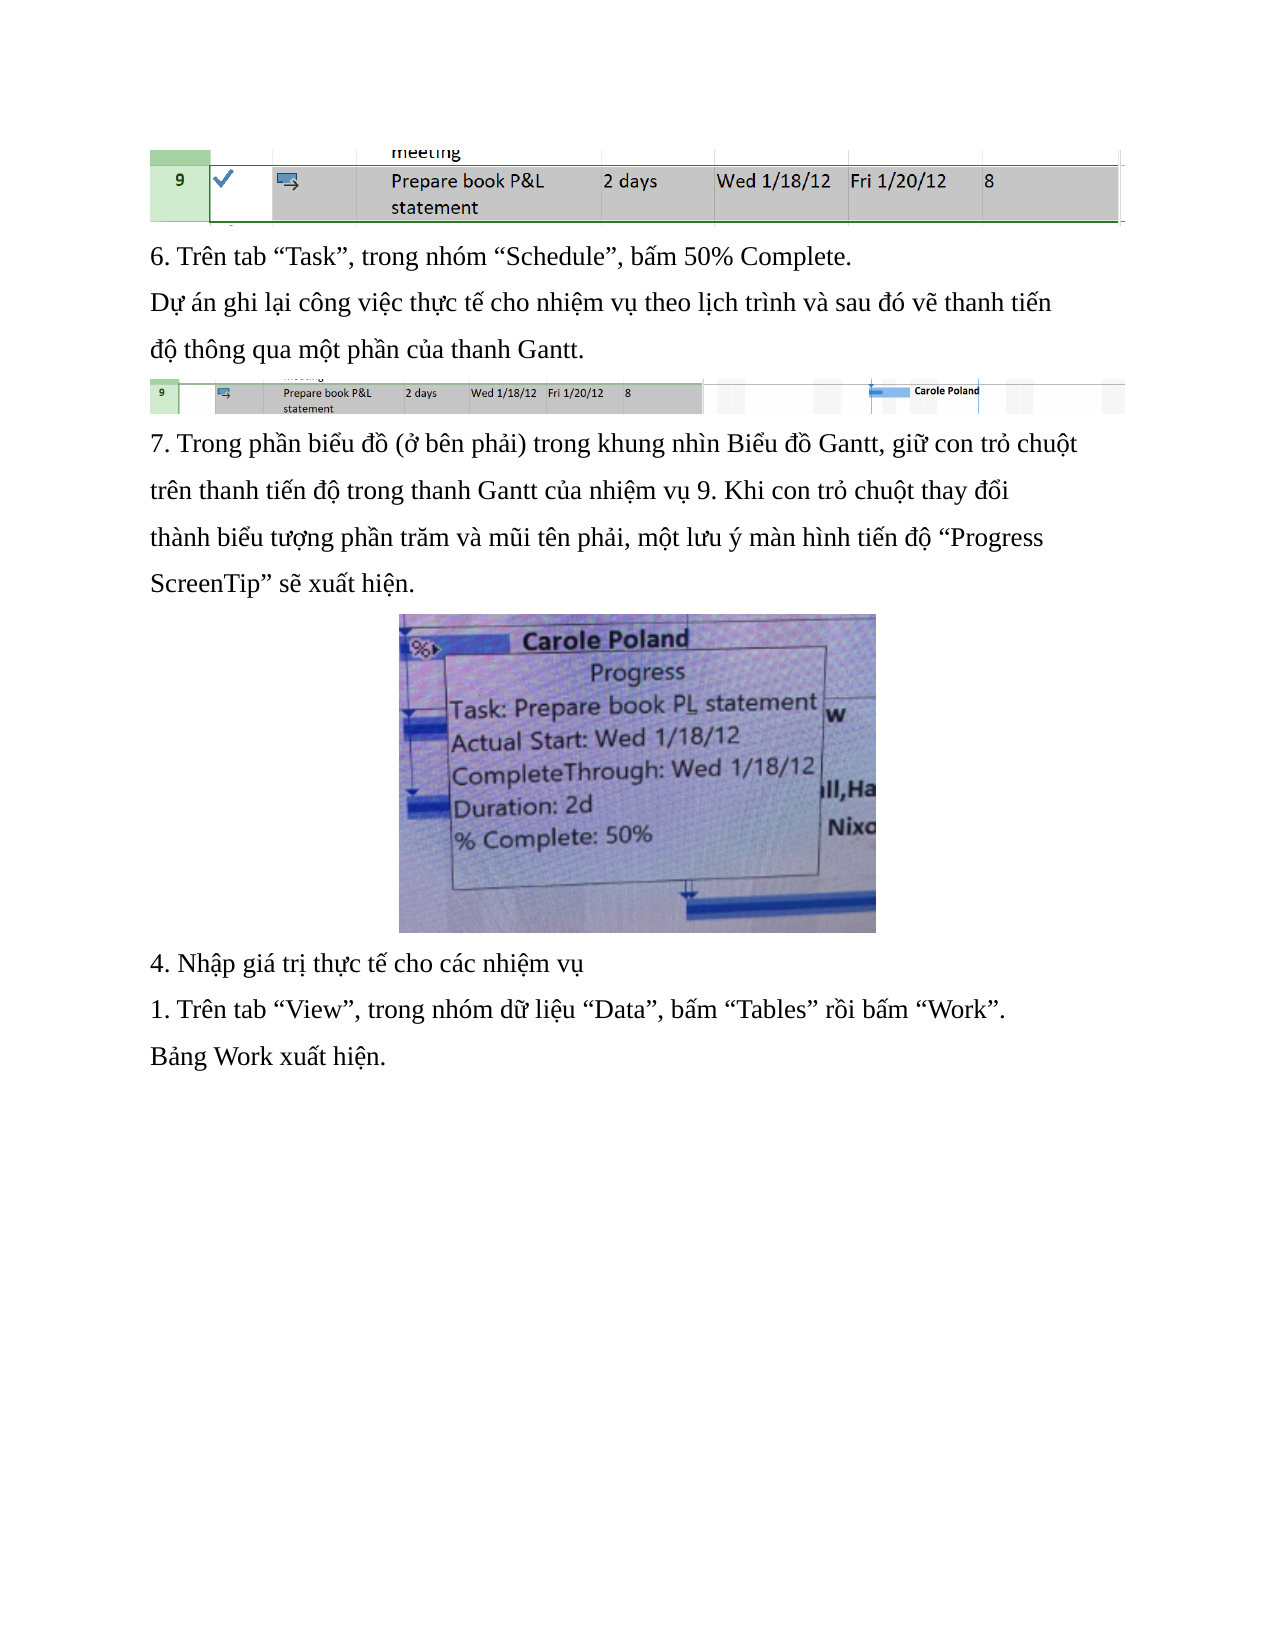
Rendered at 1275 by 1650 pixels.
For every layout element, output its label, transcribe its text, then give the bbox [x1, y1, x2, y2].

text 4. Nhập giá trị thực tế cho các nhiệm vụ [150, 947, 1125, 978]
text độ thông qua một phần của thanh Gantt. [150, 333, 1125, 364]
text Dự án ghi lại công việc thực tế cho nhiệm vụ theo lịch trình và sau đó vẽ thanh tiến [150, 286, 1125, 318]
text thành biểu tượng phần trăm và mũi tên phải, một lưu ý màn hình tiến độ “Progress [150, 521, 1125, 552]
picture [150, 379, 1125, 414]
picture [150, 150, 1125, 226]
text 7. Trong phần biểu đồ (ở bên phải) trong khung nhìn Biểu đồ Gantt, giữ con trỏ chuột [150, 427, 1125, 458]
text ScreenTip” sẽ xuất hiện. [150, 567, 1125, 598]
picture [399, 614, 876, 933]
text trên thanh tiến độ trong thanh Gantt của nhiệm vụ 9. Khi con trỏ chuột thay đổi [150, 474, 1125, 505]
text 6. Trên tab “Task”, trong nhóm “Schedule”, bấm 50% Complete. [150, 240, 1125, 271]
text 1. Trên tab “View”, trong nhóm dữ liệu “Data”, bấm “Tables” rồi bấm “Work”. [150, 993, 1125, 1024]
text Bảng Work xuất hiện. [150, 1040, 1125, 1071]
